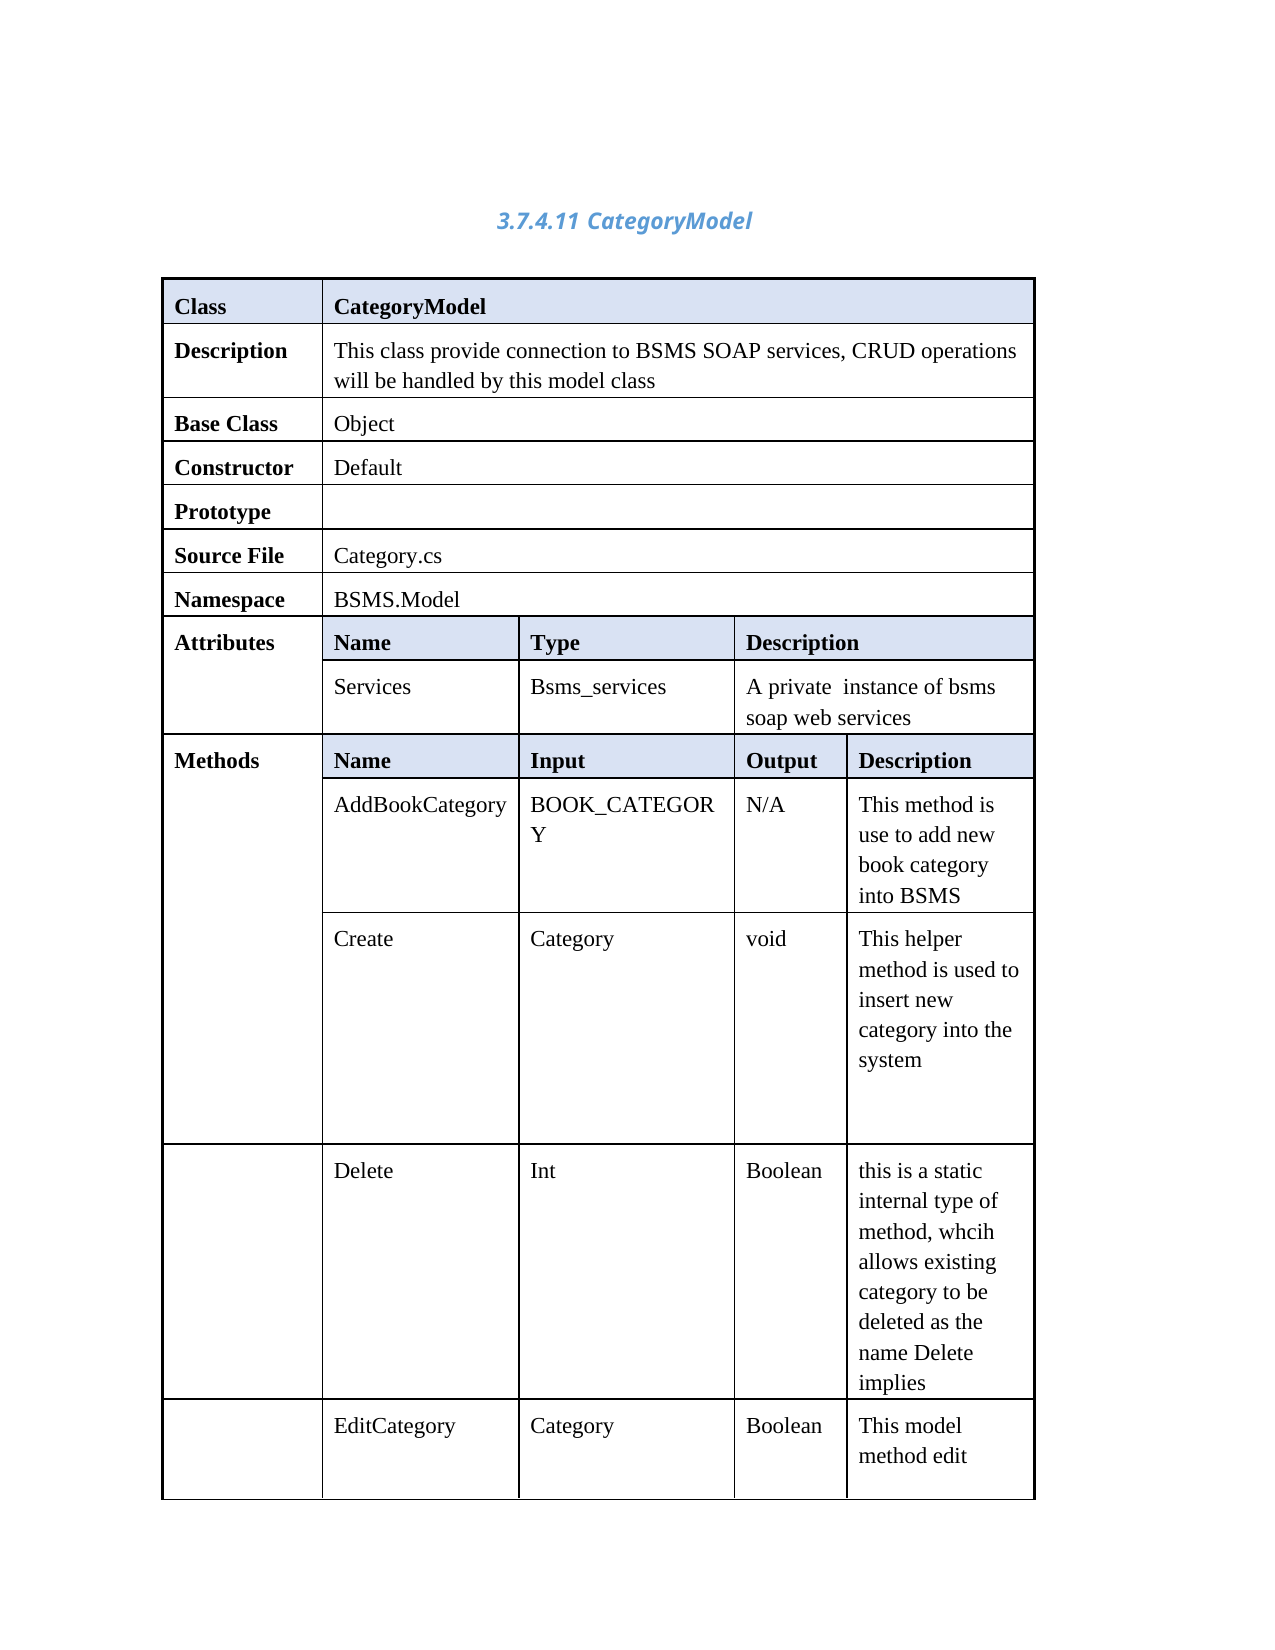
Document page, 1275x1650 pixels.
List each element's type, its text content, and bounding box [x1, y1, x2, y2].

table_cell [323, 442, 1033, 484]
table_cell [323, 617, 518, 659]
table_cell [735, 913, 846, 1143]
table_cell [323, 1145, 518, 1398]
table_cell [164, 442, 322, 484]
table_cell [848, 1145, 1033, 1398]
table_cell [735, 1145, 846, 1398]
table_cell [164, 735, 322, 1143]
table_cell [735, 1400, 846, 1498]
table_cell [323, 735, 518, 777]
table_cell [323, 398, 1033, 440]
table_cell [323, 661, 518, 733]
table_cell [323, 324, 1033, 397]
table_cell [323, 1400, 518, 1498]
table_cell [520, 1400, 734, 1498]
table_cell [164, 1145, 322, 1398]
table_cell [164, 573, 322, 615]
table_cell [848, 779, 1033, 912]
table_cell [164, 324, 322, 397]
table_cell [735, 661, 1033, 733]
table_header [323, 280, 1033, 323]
subtitle CategoryModel [497, 205, 1125, 236]
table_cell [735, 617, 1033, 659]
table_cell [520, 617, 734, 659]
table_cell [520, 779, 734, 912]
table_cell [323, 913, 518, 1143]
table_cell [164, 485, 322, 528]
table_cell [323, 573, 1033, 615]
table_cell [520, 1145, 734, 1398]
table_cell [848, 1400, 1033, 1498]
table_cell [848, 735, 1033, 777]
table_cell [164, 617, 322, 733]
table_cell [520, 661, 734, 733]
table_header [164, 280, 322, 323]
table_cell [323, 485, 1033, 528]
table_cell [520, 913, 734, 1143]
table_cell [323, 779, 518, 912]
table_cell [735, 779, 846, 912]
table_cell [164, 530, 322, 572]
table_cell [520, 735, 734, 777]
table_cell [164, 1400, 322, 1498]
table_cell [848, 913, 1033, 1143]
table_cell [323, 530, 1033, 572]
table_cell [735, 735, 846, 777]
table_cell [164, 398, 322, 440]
